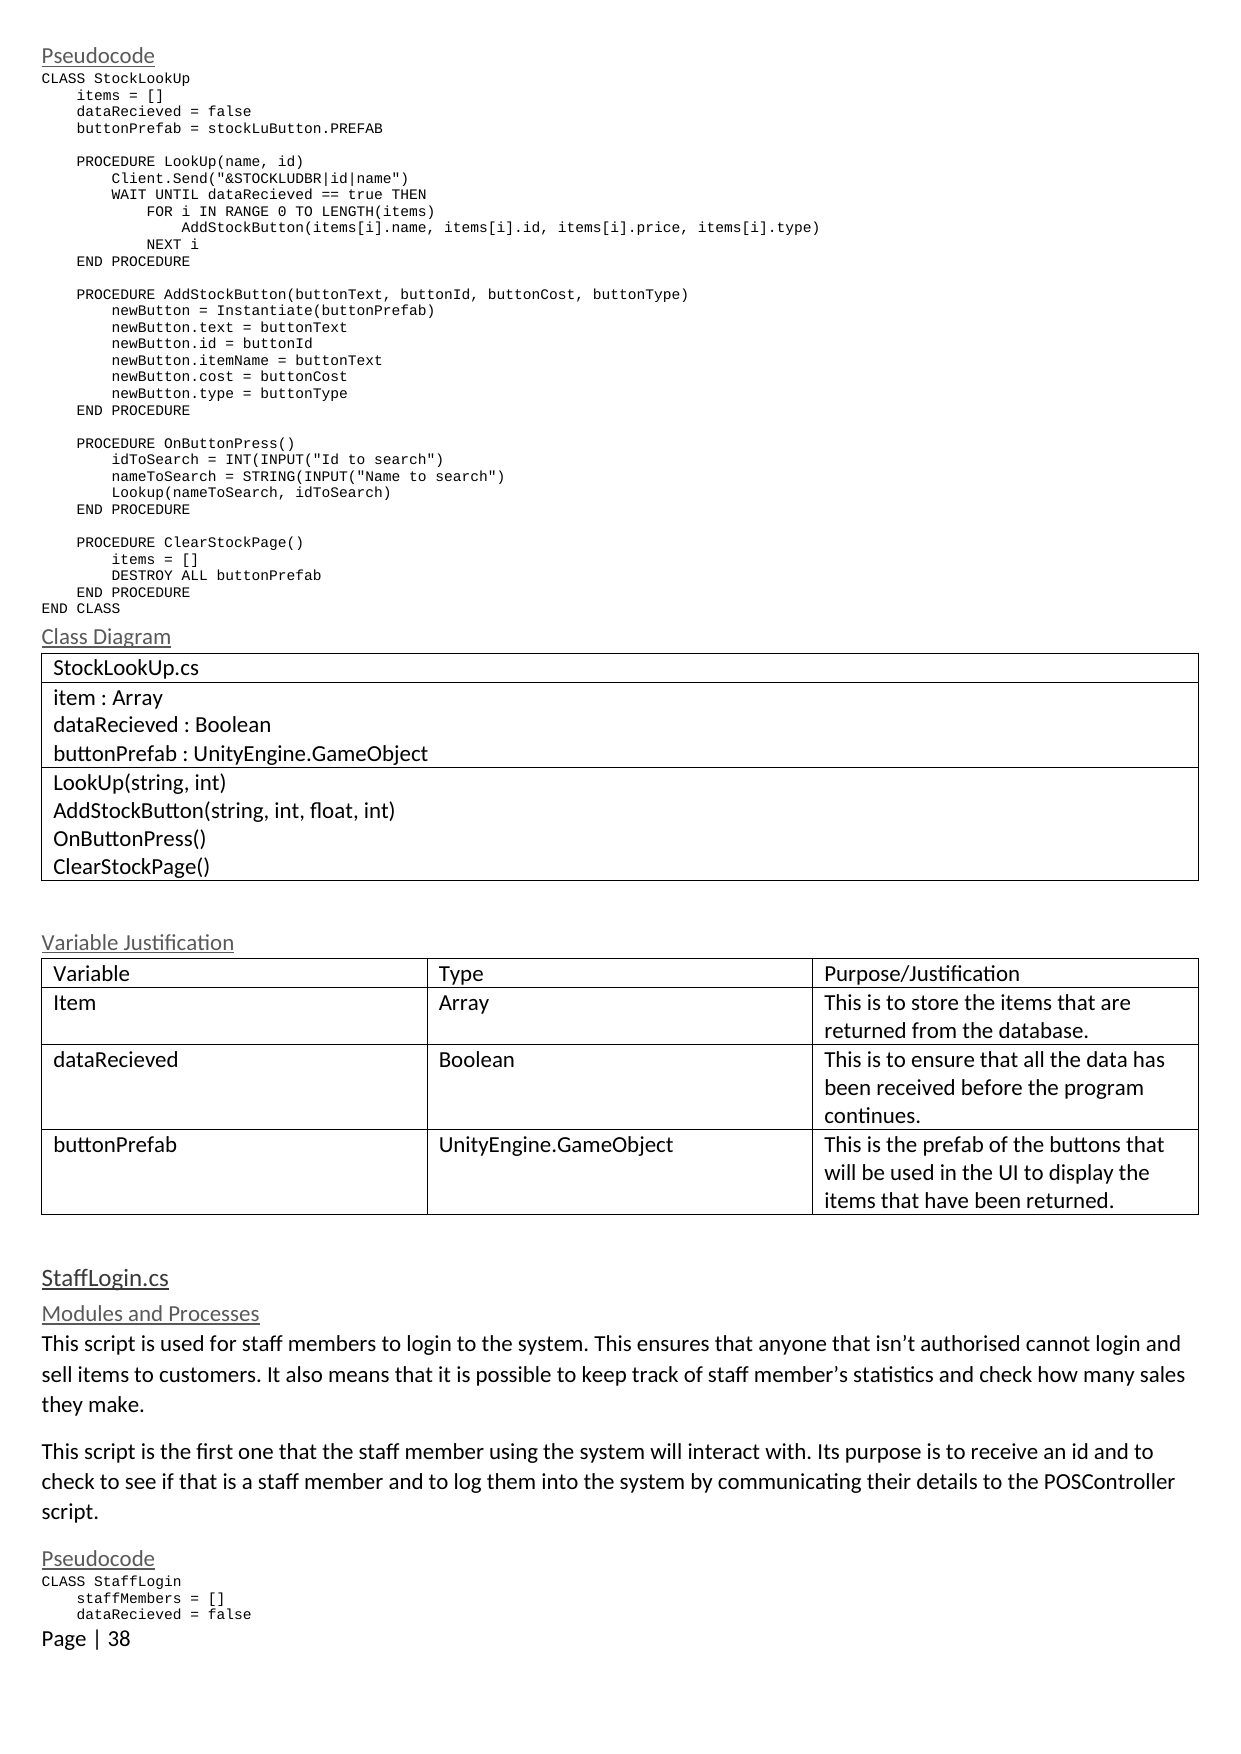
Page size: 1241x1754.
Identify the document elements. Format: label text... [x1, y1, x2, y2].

text AddStockButton(items[i].name, items[i].id, items[i].price, items[i].type) [41, 221, 1199, 237]
text PROCEDURE LookUp(name, id) [41, 154, 1199, 171]
subtitle Modules and Processes [41, 1299, 1199, 1327]
table_cell LookUp(string, int) AddStockButton(string, int, float, int) OnButtonPress() ClearStockPage() [42, 768, 1198, 880]
text This script is the first one that the staff member using the system will interact with. Its purpose is to receive an id and to check to see if that is a staff member and to log them into the system by communicating their details to the POSController script. [41, 1437, 1199, 1525]
table_cell This is to ensure that all the data has been received before the program continues. [813, 1045, 1198, 1129]
text Lookup(nameToSearch, idToSearch) [41, 486, 1199, 502]
text This script is used for staff members to login to the system. This ensures that anyone that isn’t authorised cannot login and sell items to customers. It also means that it is possible to keep track of staff member’s statistics and check how many sales they make. [41, 1329, 1199, 1418]
text nameToSearch = STRING(INPUT("Name to search") [41, 469, 1199, 486]
text FOR i IN RANGE 0 TO LENGTH(items) [41, 204, 1199, 221]
subtitle Pseudocode [41, 1544, 1199, 1572]
table_header Variable [42, 959, 427, 987]
text CLASS StockLookUp [41, 72, 1199, 88]
table_header Purpose/Justification [813, 959, 1198, 987]
text PROCEDURE ClearStockPage() [41, 535, 1199, 552]
table_cell buttonPrefab [42, 1130, 427, 1214]
subtitle Pseudocode [41, 41, 1199, 69]
text newButton.itemName = buttonText [41, 353, 1199, 370]
text newButton.cost = buttonCost [41, 370, 1199, 386]
table_cell This is the prefab of the buttons that will be used in the UI to display the items that have been returned. [813, 1130, 1198, 1214]
table_cell Array [428, 988, 812, 1044]
text items = [] [41, 88, 1199, 105]
text WAIT UNTIL dataRecieved == true THEN [41, 187, 1199, 204]
text staffMembers = [] [41, 1591, 1199, 1607]
text newButton.type = buttonType [41, 386, 1199, 403]
table_cell Boolean [428, 1045, 812, 1129]
text newButton.text = buttonText [41, 320, 1199, 337]
table_header StockLookUp.cs [42, 654, 1198, 682]
table_header Type [428, 959, 812, 987]
subtitle StaffLogin.cs [41, 1262, 1199, 1293]
table_cell dataRecieved [42, 1045, 427, 1129]
text PROCEDURE AddStockButton(buttonText, buttonId, buttonCost, buttonType) [41, 287, 1199, 303]
text items = [] [41, 552, 1199, 568]
text buttonPrefab = stockLuButton.PREFAB [41, 121, 1199, 138]
text END PROCEDURE [41, 403, 1199, 419]
text dataRecieved = false [41, 1607, 1199, 1624]
text newButton = Instantiate(buttonPrefab) [41, 303, 1199, 320]
table_cell UnityEngine.GameObject [428, 1130, 812, 1214]
text END PROCEDURE [41, 585, 1199, 602]
text Client.Send("&STOCKLUDBR|id|name") [41, 171, 1199, 187]
text END PROCEDURE [41, 502, 1199, 519]
text idToSearch = INT(INPUT("Id to search") [41, 452, 1199, 469]
text END CLASS [41, 602, 1199, 618]
text DESTROY ALL buttonPrefab [41, 568, 1199, 585]
table_cell This is to store the items that are returned from the database. [813, 988, 1198, 1044]
subtitle Class Diagram [41, 622, 1199, 650]
text PROCEDURE OnButtonPress() [41, 436, 1199, 452]
text CLASS StaffLogin [41, 1574, 1199, 1591]
text END PROCEDURE [41, 254, 1199, 270]
table_cell item : Array dataRecieved : Boolean buttonPrefab : UnityEngine.GameObject [42, 683, 1198, 767]
text newButton.id = buttonId [41, 337, 1199, 353]
table_cell Item [42, 988, 427, 1044]
text dataRecieved = false [41, 105, 1199, 121]
text NEXT i [41, 237, 1199, 254]
subtitle Variable Justification [41, 928, 1199, 956]
